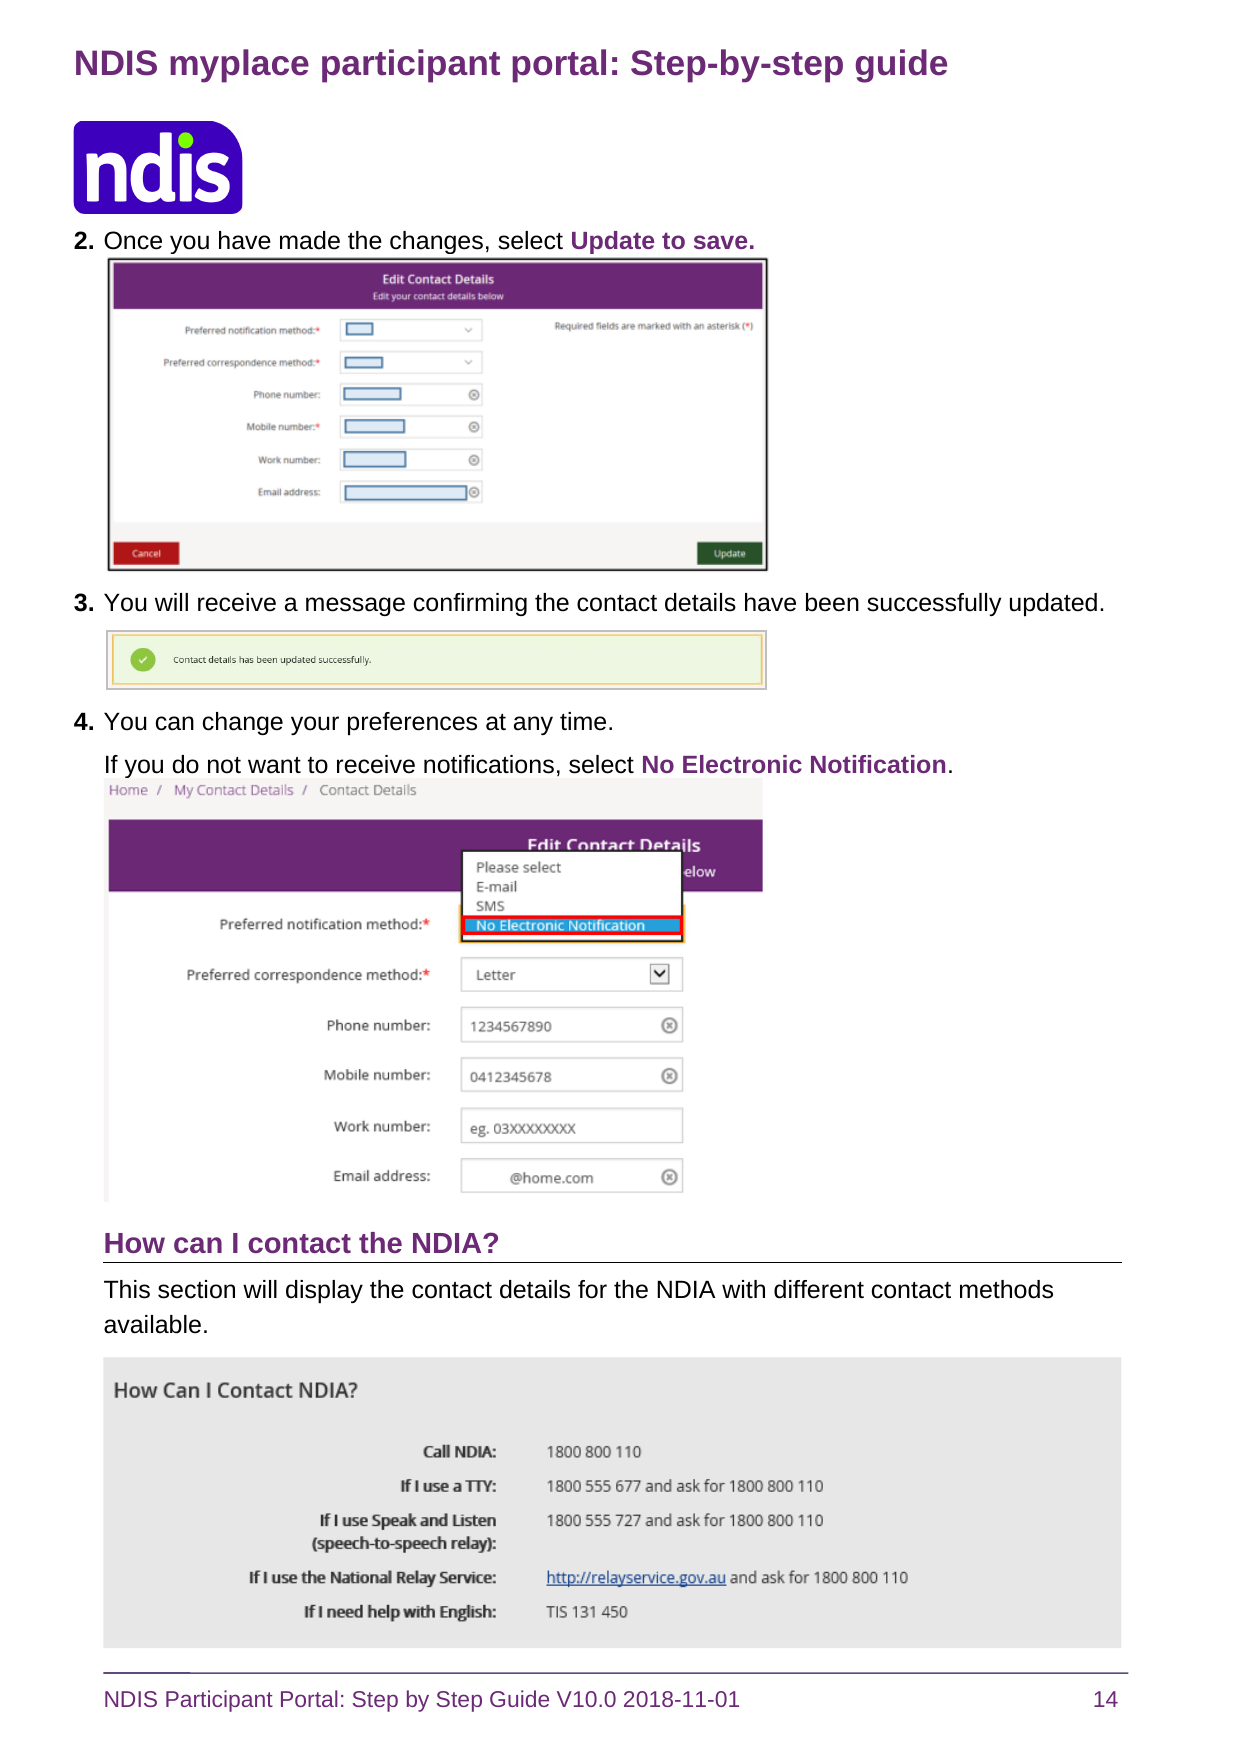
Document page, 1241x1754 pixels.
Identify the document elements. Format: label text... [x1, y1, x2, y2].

picture [103, 254, 772, 576]
list You can change your preferences at any time. [74, 706, 1122, 735]
list If you do not want to receive notifications, select No Electronic Notification. [103, 749, 1122, 778]
picture [103, 778, 763, 1202]
picture [108, 632, 765, 688]
picture [73, 121, 243, 214]
picture [103, 1357, 1122, 1652]
list You will receive a message confirming the contact details have been successfully updated. [74, 588, 1122, 617]
text This section will display the contact details for the NDIA with different contact methods available. [103, 1276, 1122, 1339]
subtitle How can I contact the NDIA? [103, 1226, 1122, 1262]
list Once you have made the changes, select Update to save. [74, 226, 1122, 254]
